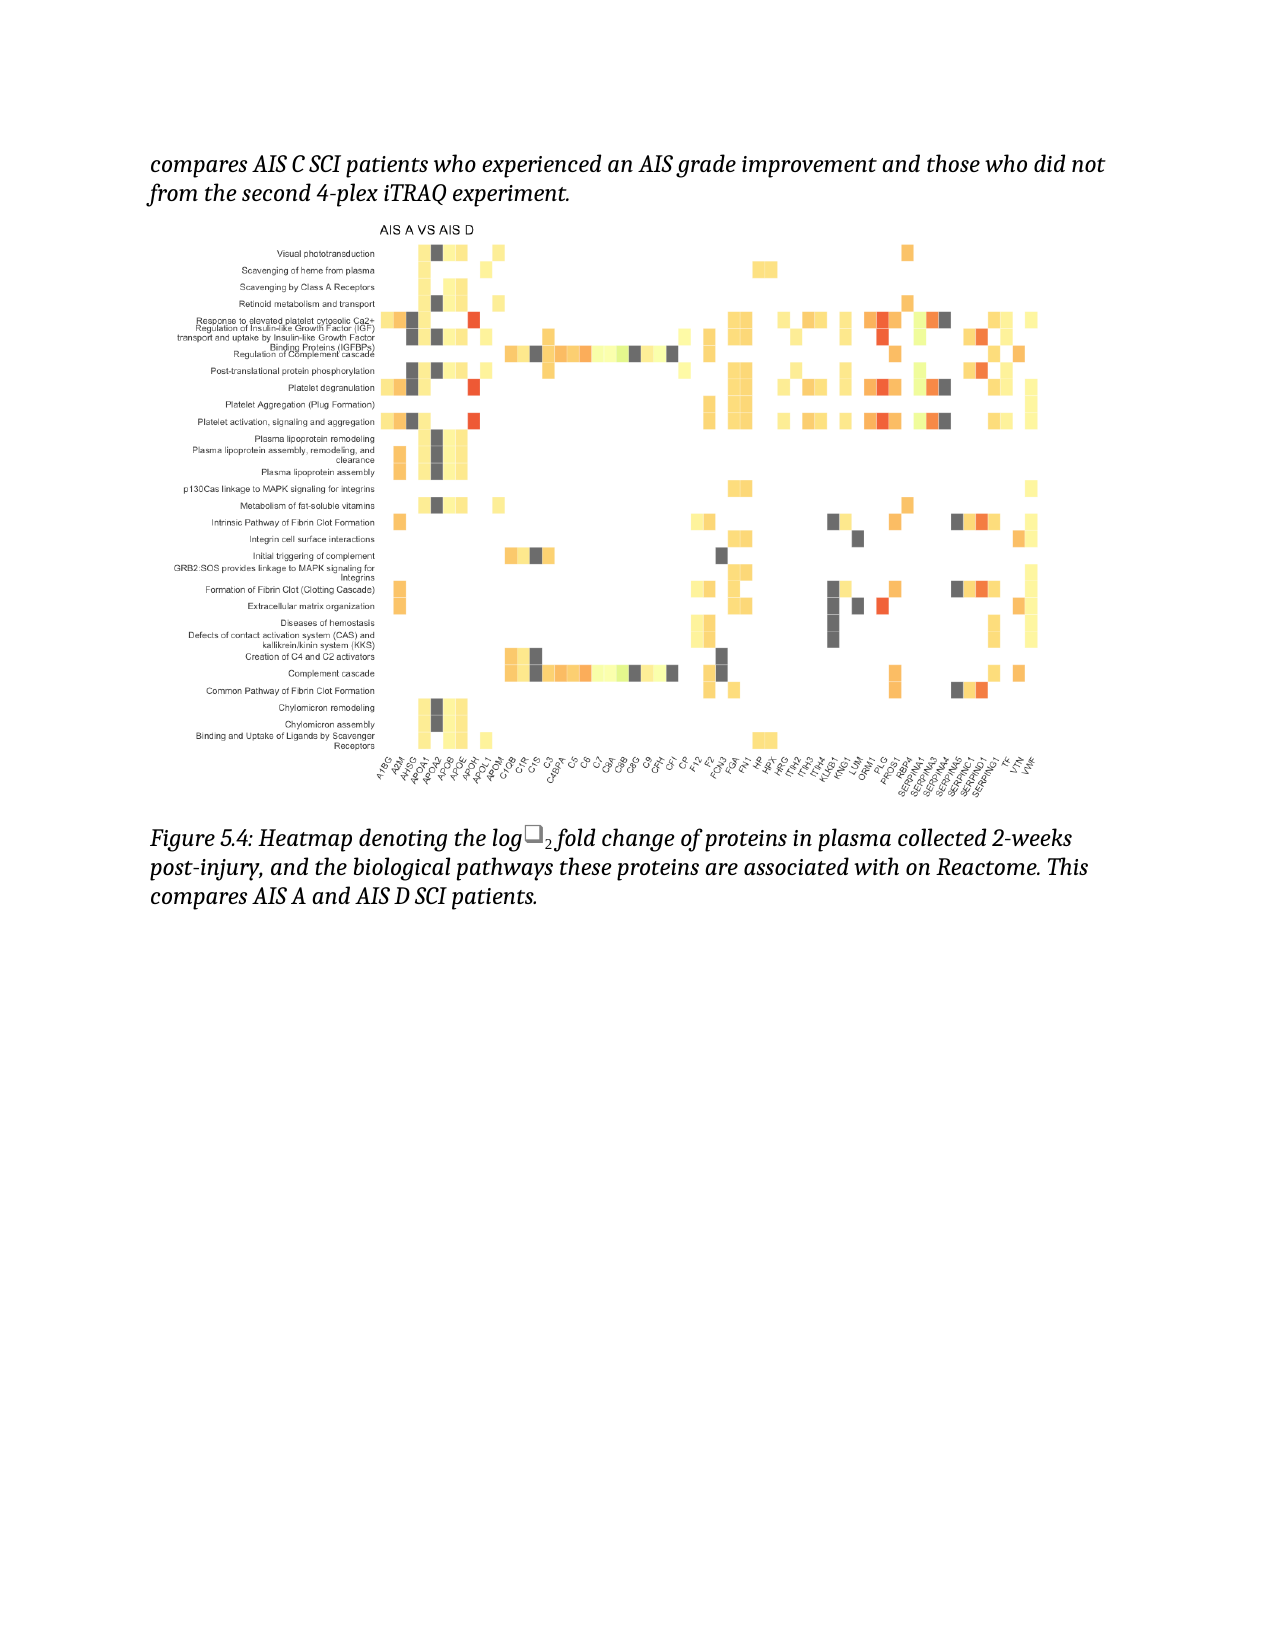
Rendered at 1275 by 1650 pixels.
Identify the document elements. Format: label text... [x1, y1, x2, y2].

text Figure 5.4: Heatmap denoting the log fold change of proteins in plasma collected 2-weeks post-injury, and the biological pathways these proteins are associated with on Reactome. This compares AIS A and AIS D SCI patients. [150, 824, 1125, 910]
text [150, 150, 1125, 207]
picture [168, 220, 1044, 804]
